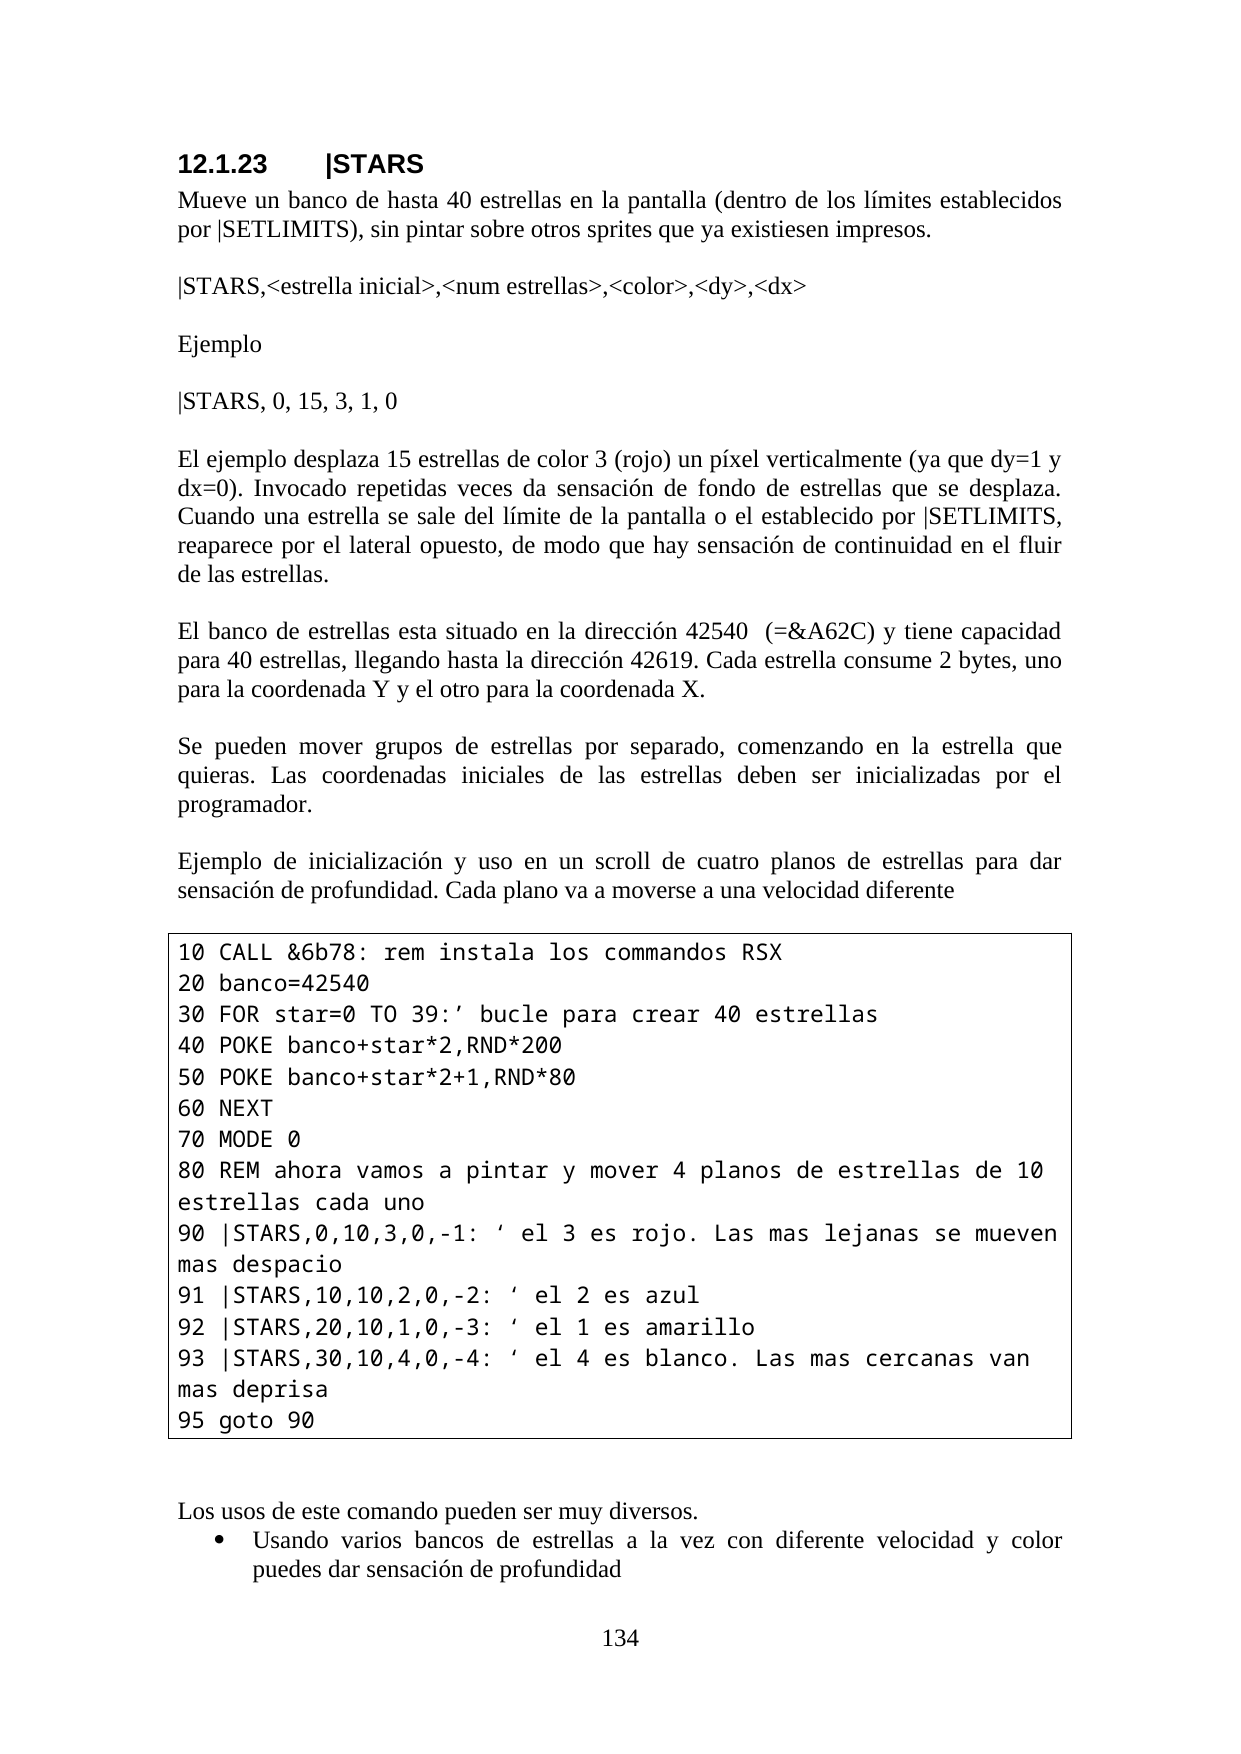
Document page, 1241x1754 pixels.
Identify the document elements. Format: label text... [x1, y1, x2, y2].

text Mueve un banco de hasta 40 estrellas en la pantalla (dentro de los límites establecidos por |SETLIMITS), sin pintar sobre otros sprites que ya existiesen impresos. [177, 185, 1063, 243]
text El ejemplo desplaza 15 estrellas de color 3 (rojo) un píxel verticalmente (ya que dy=1 y dx=0). Invocado repetidas veces da sensación de fondo de estrellas que se desplaza. Cuando una estrella se sale del límite de la pantalla o el establecido por |SETLIMITS, reaparece por el lateral opuesto, de modo que hay sensación de continuidad en el fluir de las estrellas. [177, 444, 1063, 588]
text 90 |STARS,0,10,3,0,-1: ‘ el 3 es rojo. Las mas lejanas se mueven mas despacio [177, 1217, 1063, 1279]
text 80 REM ahora vamos a pintar y mover 4 planos de estrellas de 10 estrellas cada uno [177, 1154, 1063, 1217]
text Ejemplo [177, 329, 1063, 358]
text Se pueden mover grupos de estrellas por separado, comenzando en la estrella que quieras. Las coordenadas iniciales de las estrellas deben ser inicializadas por el programador. [177, 731, 1063, 818]
text 60 NEXT [177, 1092, 1063, 1123]
subtitle |STARS [177, 148, 1063, 179]
text |STARS, 0, 15, 3, 1, 0 [177, 386, 1063, 415]
text Los usos de este comando pueden ser muy diversos. [177, 1496, 1063, 1525]
list Usando varios bancos de estrellas a la vez con diferente velocidad y color puedes dar sensación de profundidad [215, 1525, 1063, 1583]
text Ejemplo de inicialización y uso en un scroll de cuatro planos de estrellas para dar sensación de profundidad. Cada plano va a moverse a una velocidad diferente [177, 846, 1063, 904]
text 10 CALL &6b78: rem instala los commandos RSX [169, 934, 1071, 967]
text 70 MODE 0 [177, 1123, 1063, 1154]
text 20 banco=42540 [177, 967, 1063, 998]
text 95 goto 90 [169, 1401, 1071, 1438]
text 50 POKE banco+star*2+1,RND*80 [177, 1061, 1063, 1092]
text 92 |STARS,20,10,1,0,-3: ‘ el 1 es amarillo [177, 1311, 1063, 1342]
text El banco de estrellas esta situado en la dirección 42540 (=&A62C) y tiene capacidad para 40 estrellas, llegando hasta la dirección 42619. Cada estrella consume 2 bytes, uno para la coordenada Y y el otro para la coordenada X. [177, 616, 1063, 703]
text 93 |STARS,30,10,4,0,-4: ‘ el 4 es blanco. Las mas cercanas van mas deprisa [177, 1342, 1063, 1401]
text 91 |STARS,10,10,2,0,-2: ‘ el 2 es azul [177, 1279, 1063, 1311]
text 40 POKE banco+star*2,RND*200 [177, 1029, 1063, 1061]
text |STARS,<estrella inicial>,<num estrellas>,<color>,<dy>,<dx> [177, 271, 1063, 300]
text 30 FOR star=0 TO 39:’ bucle para crear 40 estrellas [177, 998, 1063, 1029]
